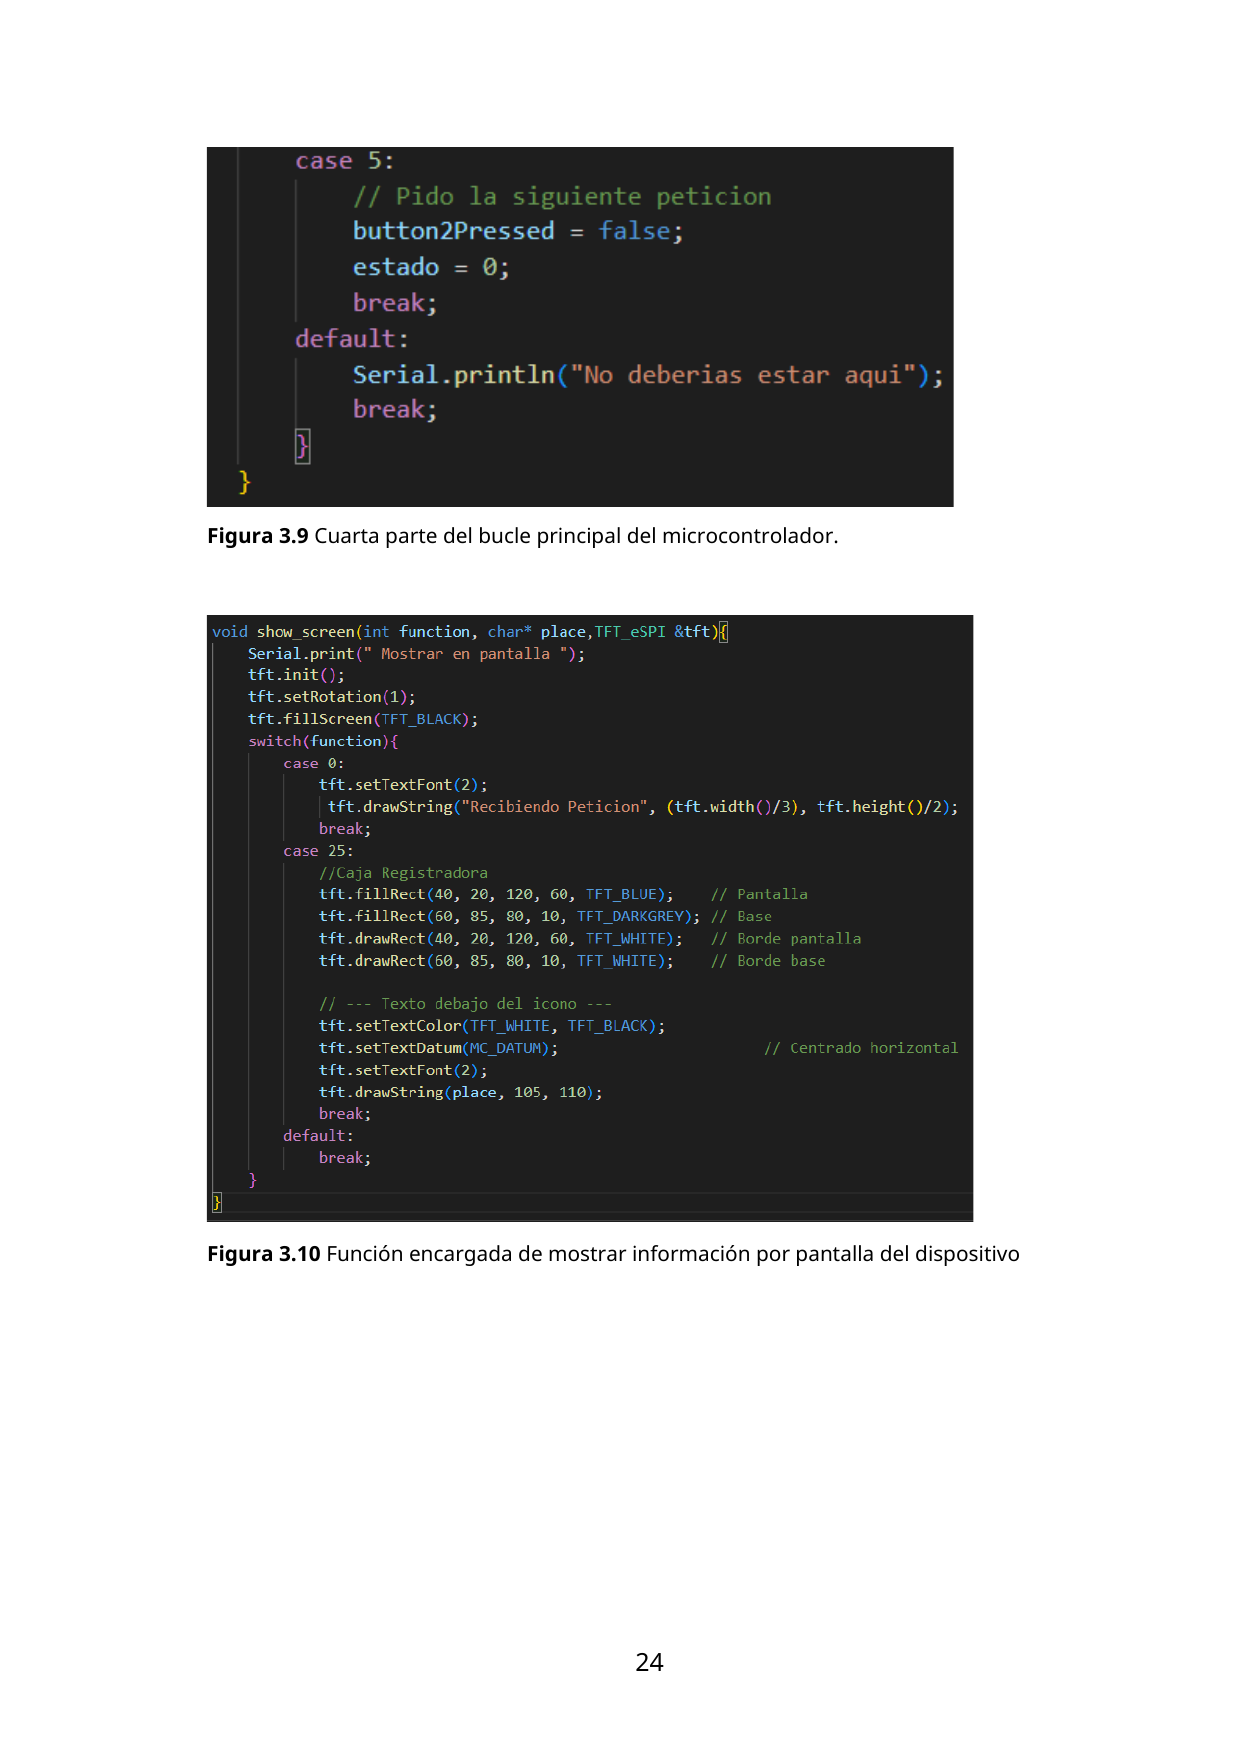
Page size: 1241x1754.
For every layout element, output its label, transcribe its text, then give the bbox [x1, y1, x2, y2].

picture [206, 147, 954, 507]
text Figura 3.10 Función encargada de mostrar información por pantalla del dispositivo [207, 1239, 1092, 1267]
picture [206, 615, 974, 1222]
